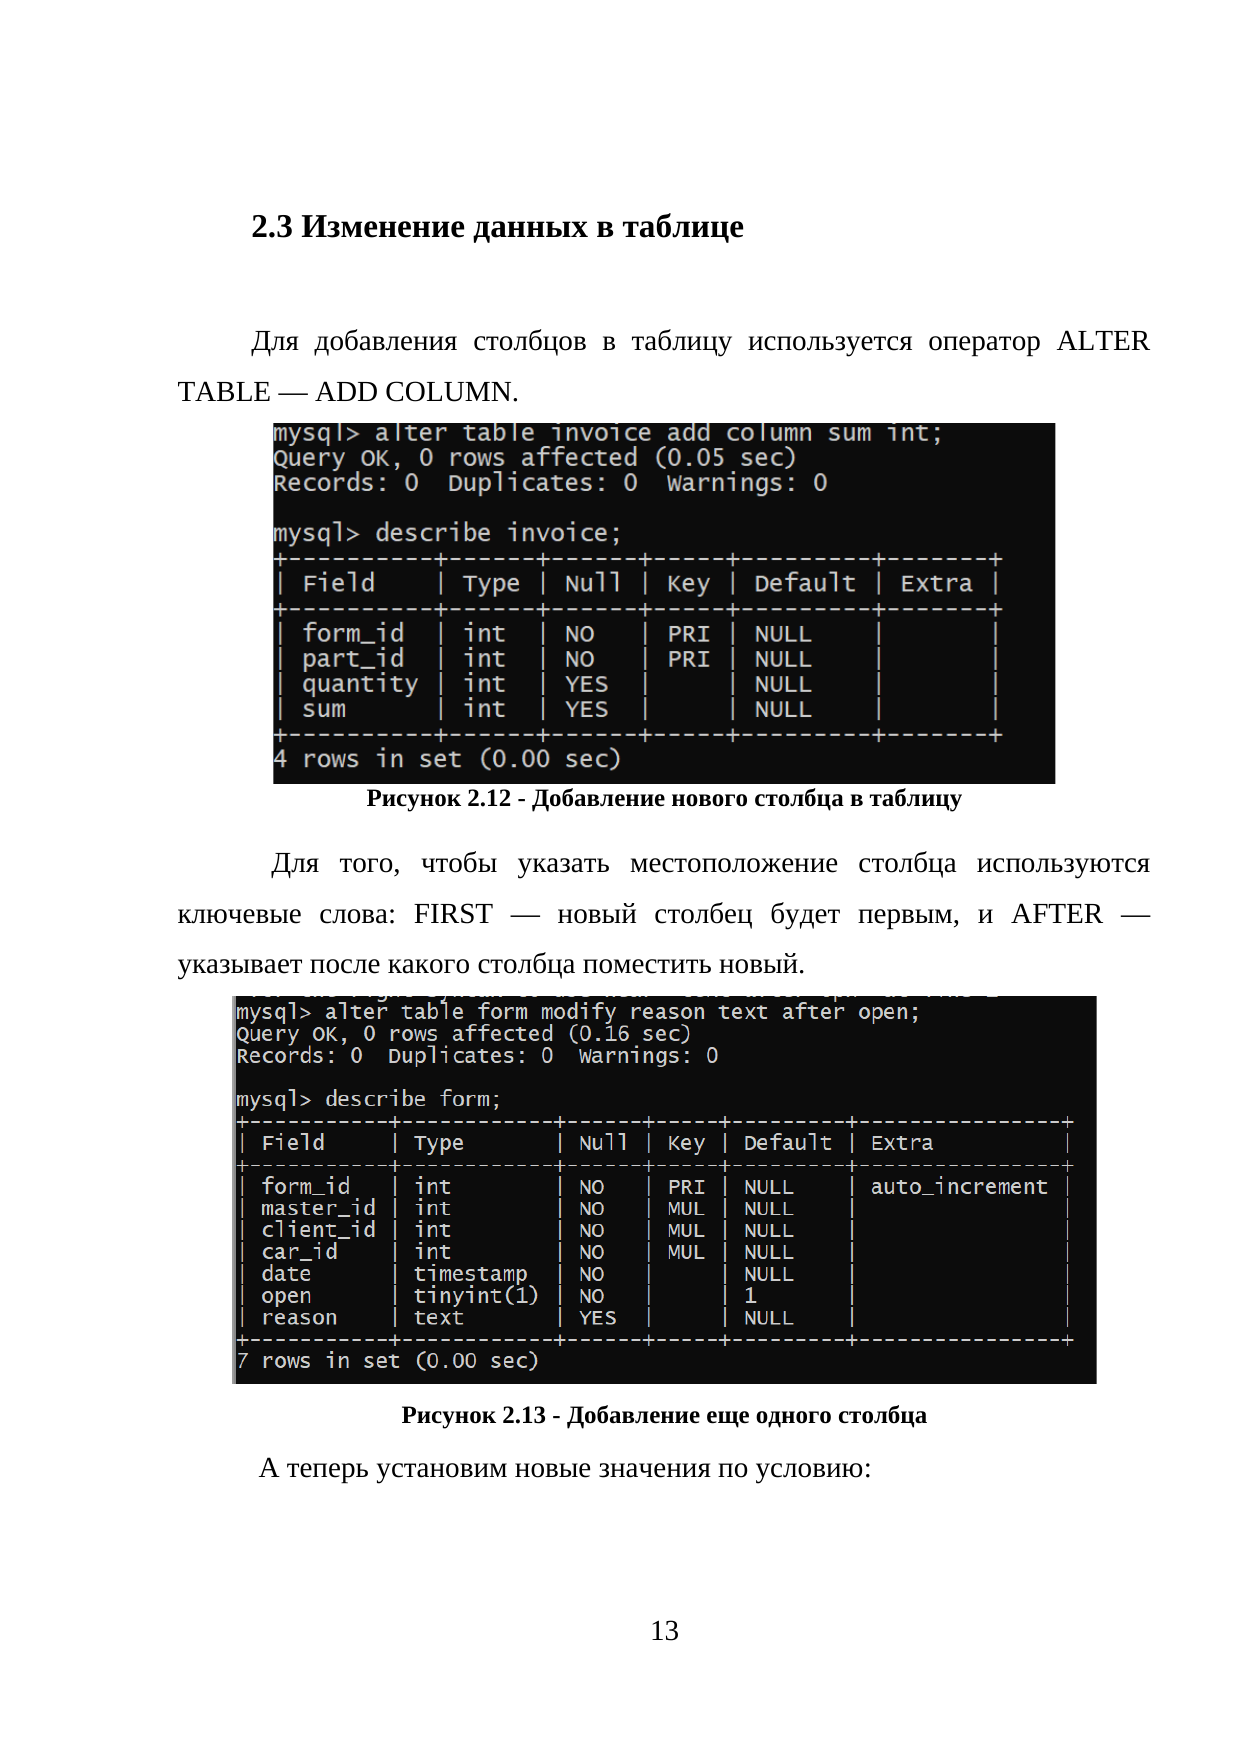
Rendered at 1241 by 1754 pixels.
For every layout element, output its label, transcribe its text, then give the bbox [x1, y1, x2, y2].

text 2.3 Изменение данных в таблице [251, 207, 1152, 245]
picture [232, 996, 1097, 1384]
picture [273, 423, 1056, 784]
text Рисунок 2.12 - Добавление нового столбца в таблицу [177, 783, 1152, 812]
text А теперь установим новые значения по условию: [177, 1450, 1152, 1483]
text Рисунок 2.13 - Добавление еще одного столбца [177, 1400, 1152, 1429]
text Для добавления столбцов в таблицу используется оператор ALTER TABLE — ADD COLUMN. [177, 323, 1152, 407]
text Для того, чтобы указать местоположение столбца используются ключевые слова: FIRST — новый столбец будет первым, и AFTER — указывает после какого столбца поместить новый. [177, 846, 1152, 980]
